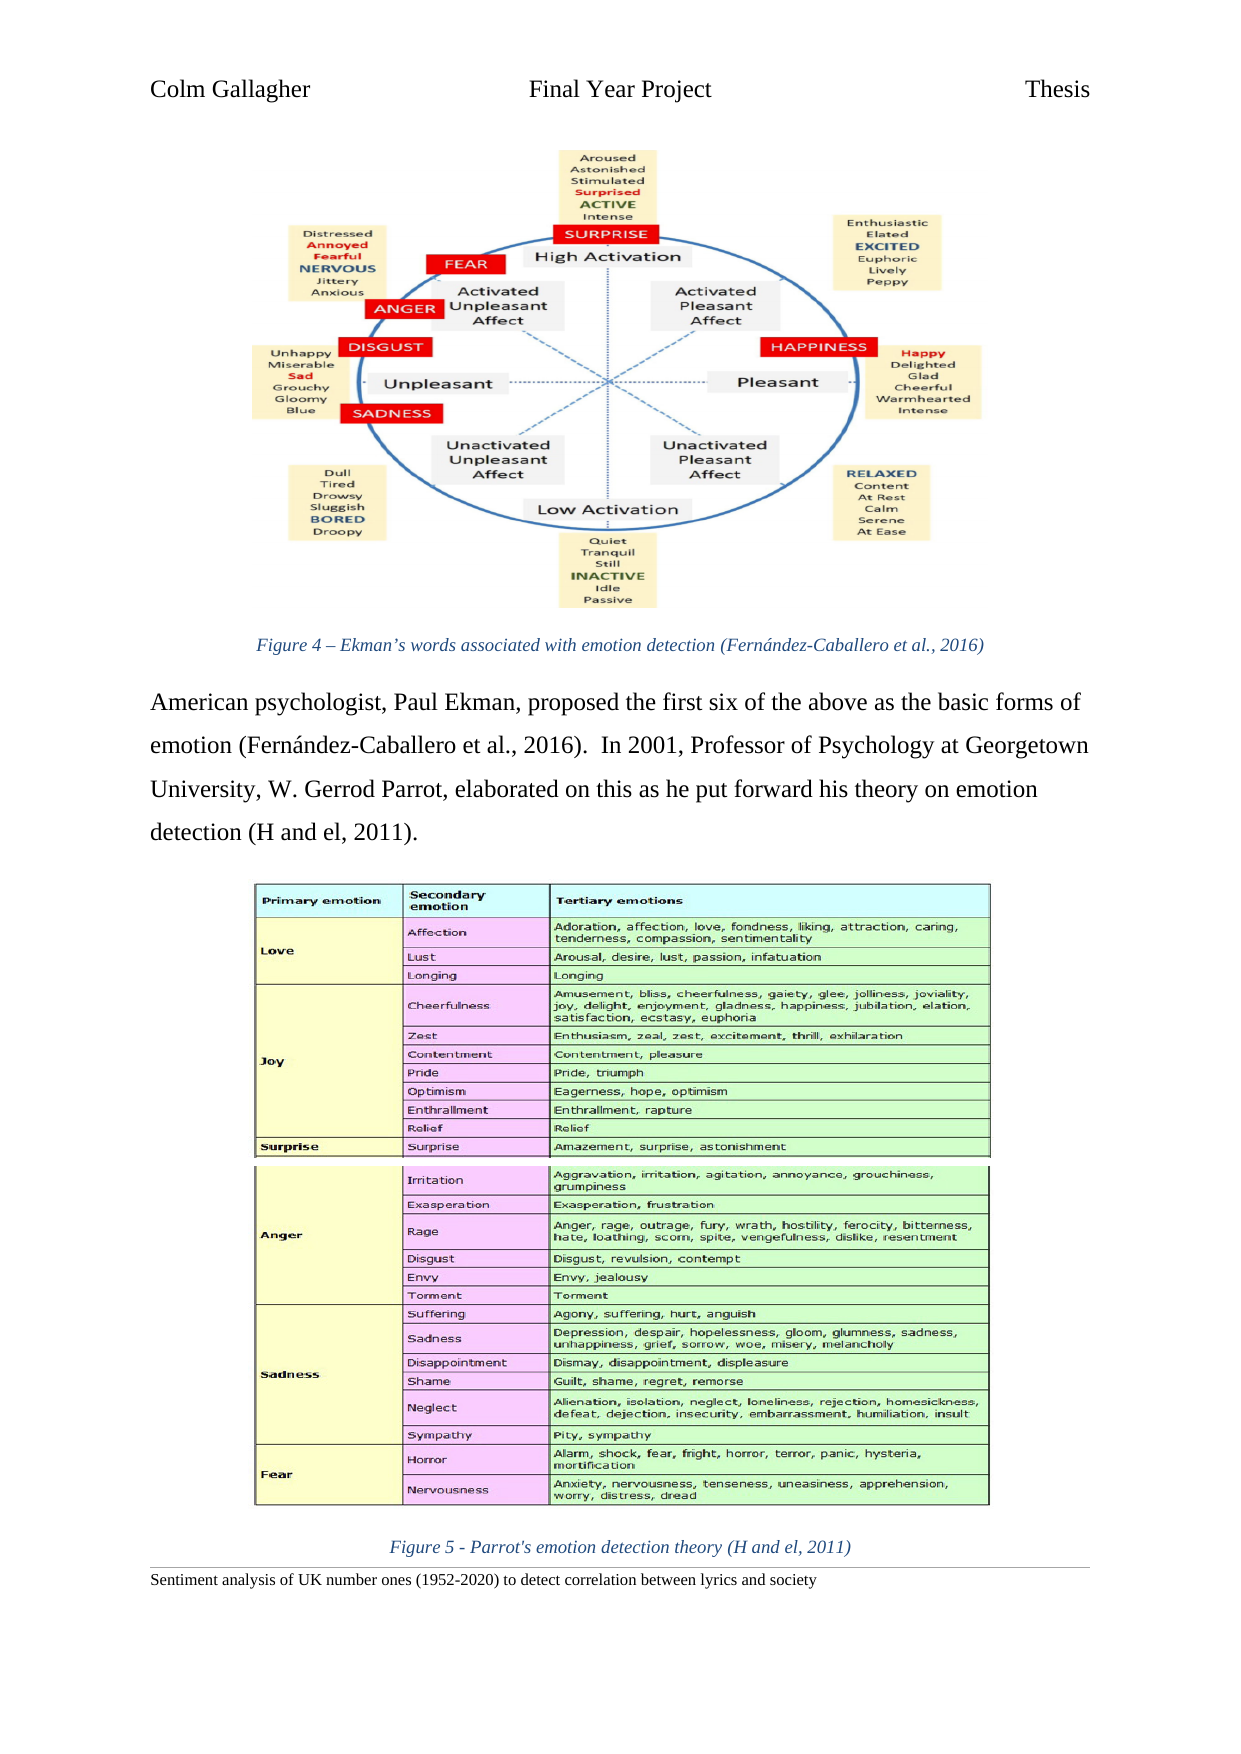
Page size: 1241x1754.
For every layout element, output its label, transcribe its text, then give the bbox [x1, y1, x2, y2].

text Figure 5 - Parrot's emotion detection theory (H and el, 2011) [150, 1536, 1090, 1557]
text Figure 4 – Ekman’s words associated with emotion detection (Fernández-Caballero et al., 2016) [150, 634, 1090, 656]
text American psychologist, Paul Ekman, proposed the first six of the above as the basic forms of emotion (Fernández-Caballero et al., 2016). In 2001, Professor of Psychology at Georgetown University, W. Gerrod Parrot, elaborated on this as he put forward his theory on emotion detection (H and el, 2011). [150, 687, 1090, 846]
picture [252, 150, 989, 608]
picture [246, 872, 994, 1509]
